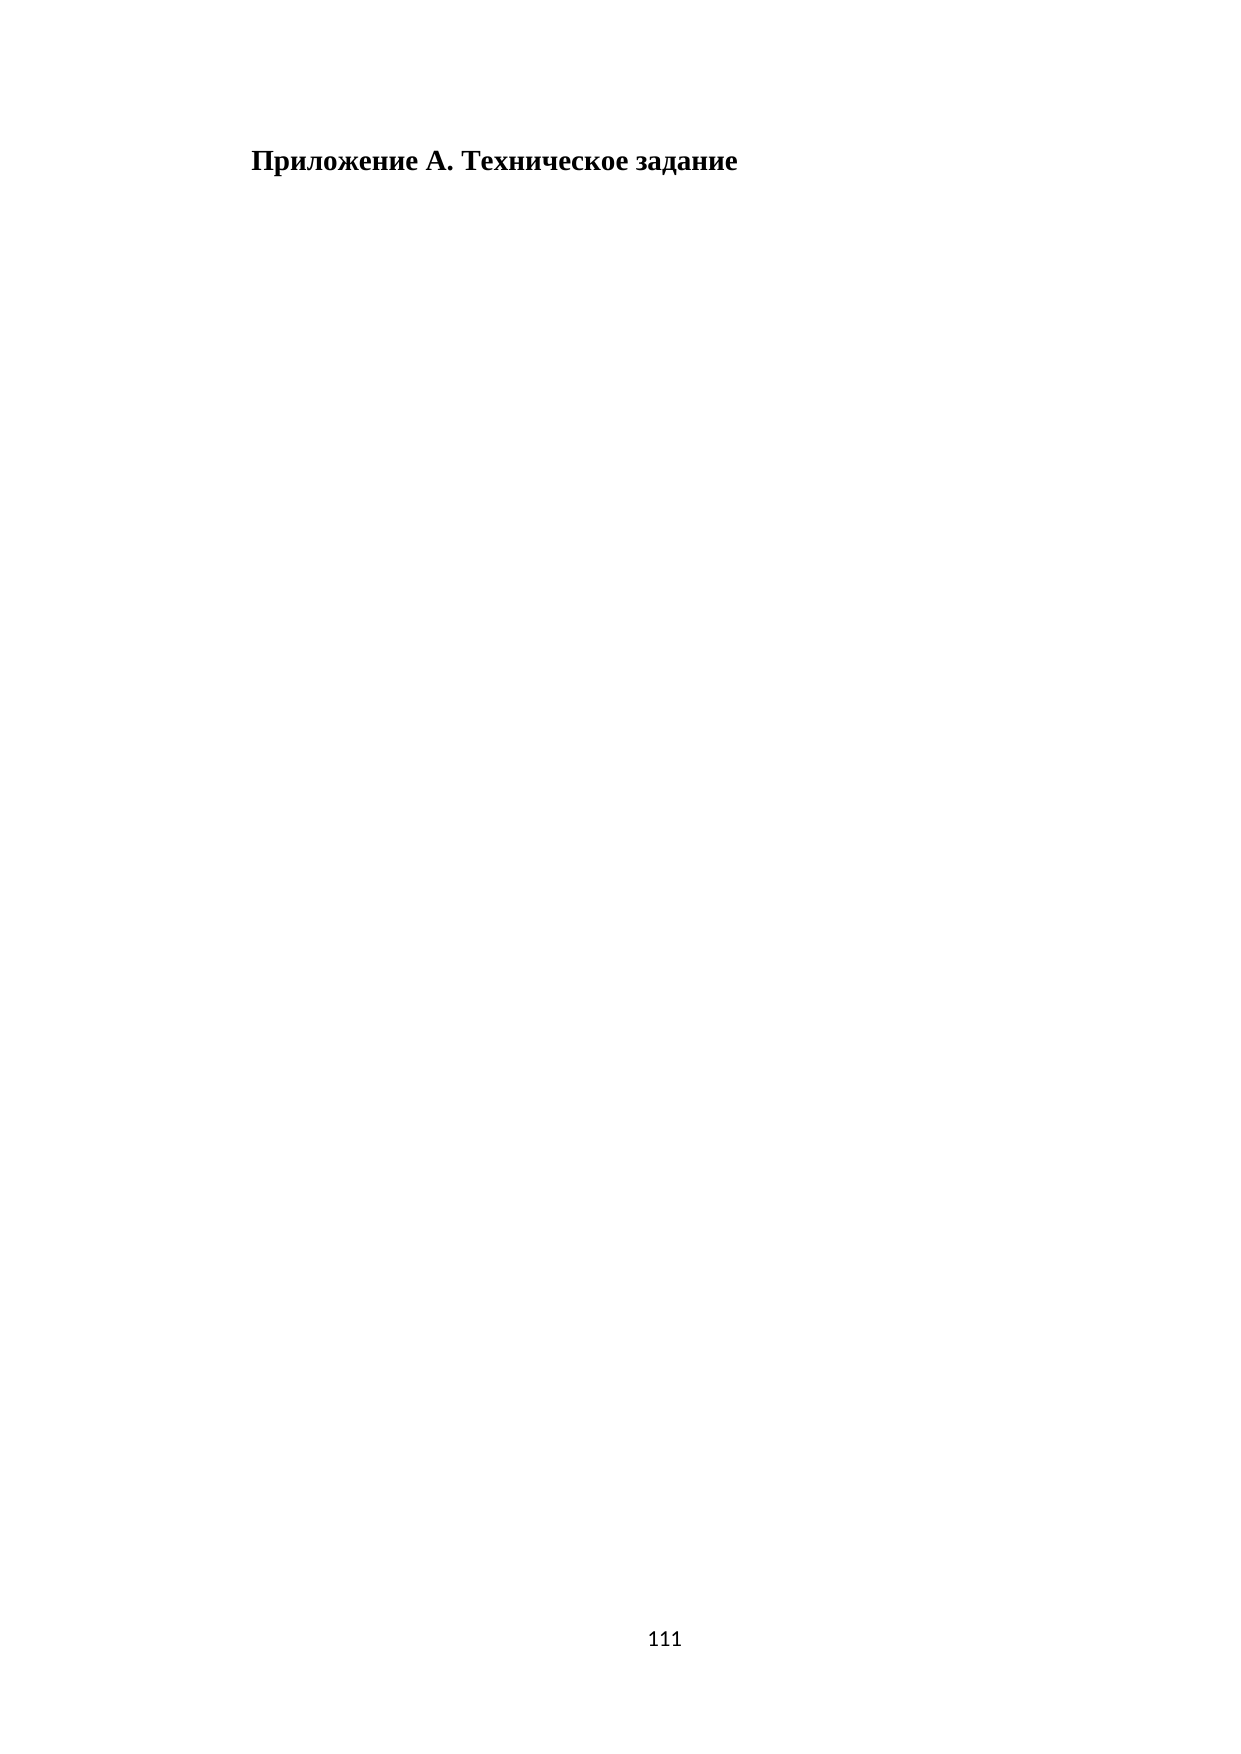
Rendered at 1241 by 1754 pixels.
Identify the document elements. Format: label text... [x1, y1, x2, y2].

text Приложение А. Техническое задание [177, 143, 1152, 177]
